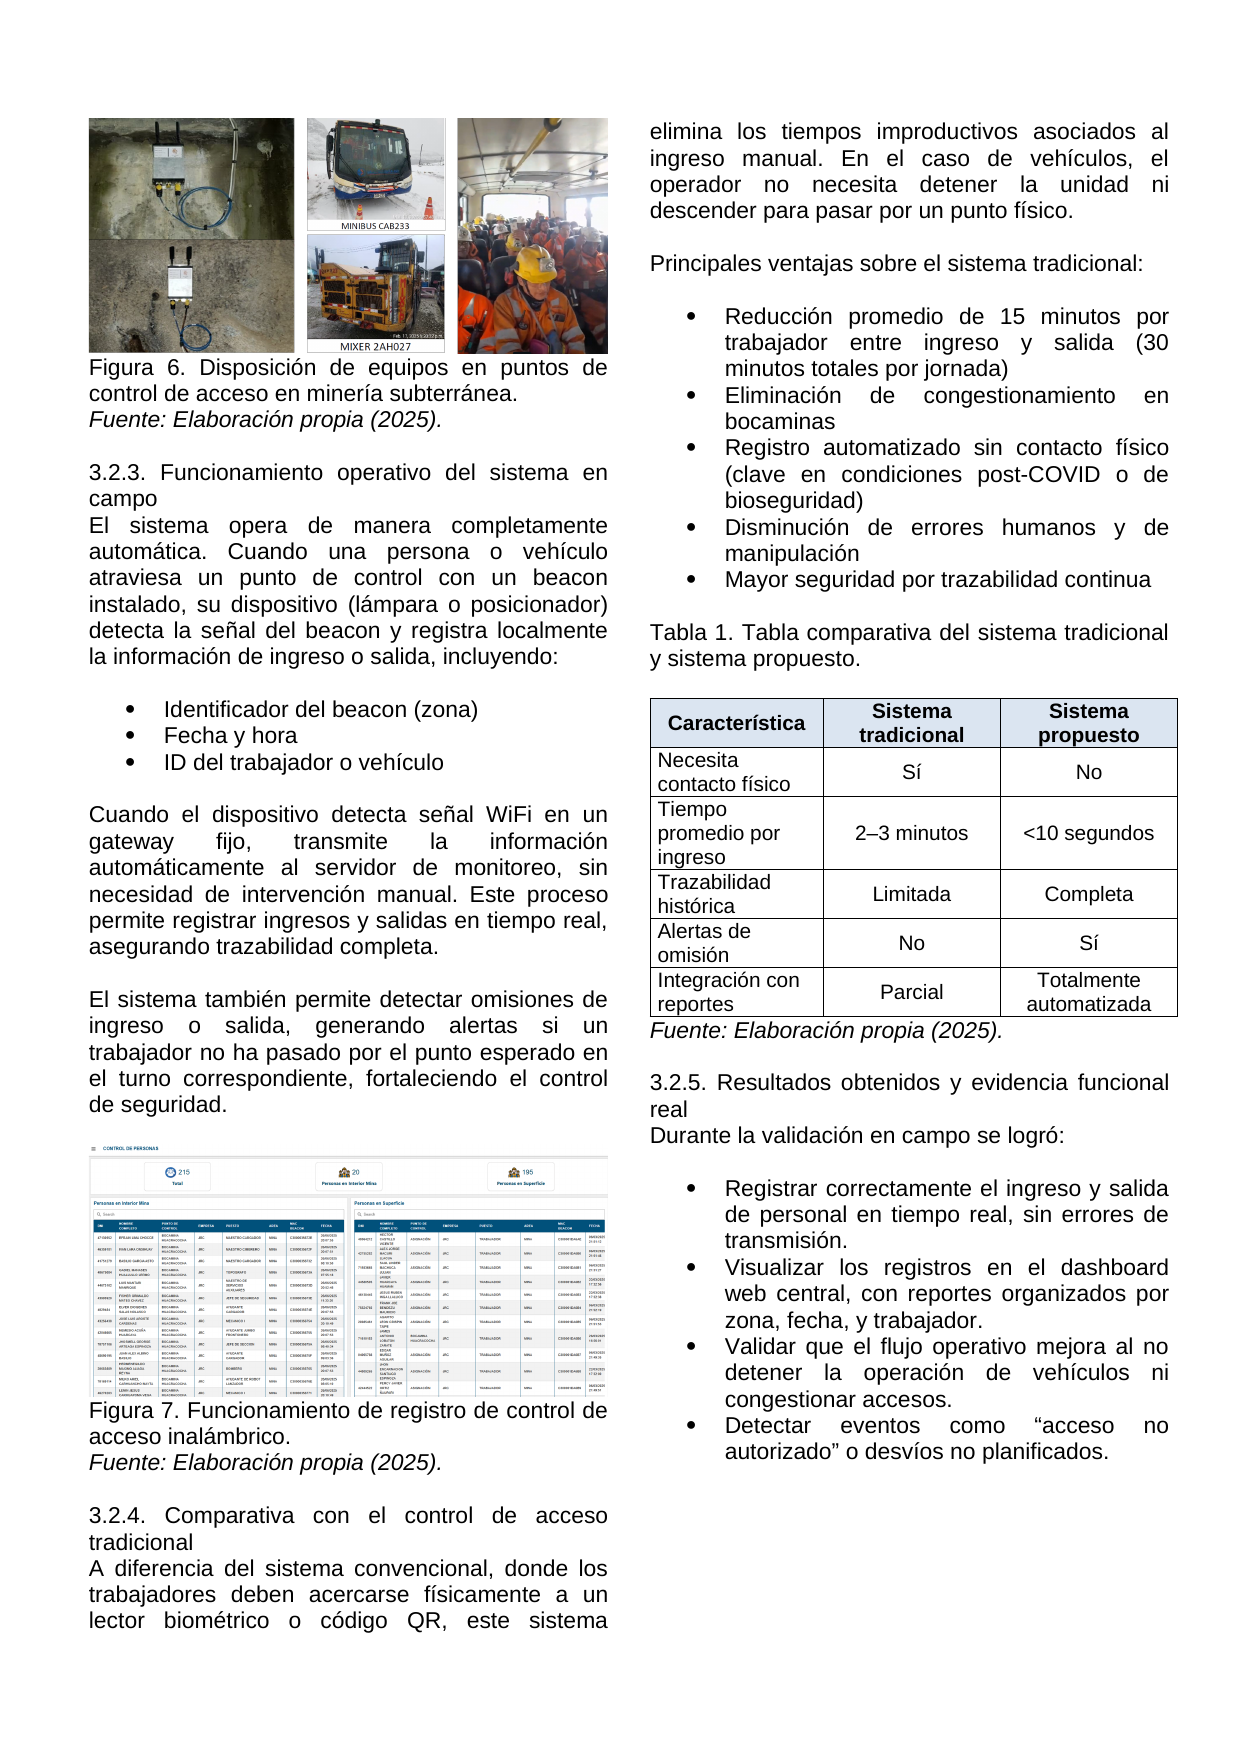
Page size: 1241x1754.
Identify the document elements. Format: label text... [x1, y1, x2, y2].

table_cell Trazabilidad histórica [651, 870, 823, 918]
text Cuando el dispositivo detecta señal WiFi en un gateway fijo, transmite la información automáticamente al servidor de monitoreo, sin necesidad de intervención manual. Este proceso permite registrar ingresos y salidas en tiempo real, asegurando trazabilidad completa. [89, 801, 608, 959]
table_cell <10 segundos [1001, 797, 1177, 869]
text A diferencia del sistema convencional, donde los trabajadores deben acercarse físicamente a un lector biométrico o código QR, este sistema elimina los tiempos improductivos asociados al ingreso manual. En el caso de vehículos, el operador no necesita detener la unidad ni descender para pasar por un punto físico. [649, 118, 1169, 223]
list Mayor seguridad por trazabilidad continua [687, 566, 1169, 592]
text El sistema opera de manera completamente automática. Cuando una persona o vehículo atraviesa un punto de control con un beacon instalado, su dispositivo (lámpara o posicionador) detecta la señal del beacon y registra localmente la información de ingreso o salida, incluyendo: [89, 512, 608, 670]
list Registro automatizado sin contacto físico (clave en condiciones post-COVID o de bioseguridad) [687, 434, 1169, 513]
table_cell Sí [824, 748, 1000, 796]
text 3.2.3. Funcionamiento operativo del sistema en campo [89, 459, 608, 512]
list Validar que el flujo operativo mejora al no detener la operación de vehículos ni congestionar accesos. [687, 1333, 1169, 1412]
text Principales ventajas sobre el sistema tradicional: [649, 250, 1169, 276]
text 3.2.5. Resultados obtenidos y evidencia funcional real [649, 1069, 1169, 1122]
text Tabla 1. Tabla comparativa del sistema tradicional y sistema propuesto. [649, 619, 1169, 672]
table_cell Completa [1001, 870, 1177, 918]
table_header Sistema tradicional [824, 699, 1000, 747]
text Durante la validación en campo se logró: [649, 1122, 1169, 1148]
list Fecha y hora [126, 722, 608, 749]
list Eliminación de congestionamiento en bocaminas [687, 382, 1169, 434]
text Fuente: Elaboración propia (2025). [649, 1017, 1169, 1043]
table_cell Totalmente automatizada [1001, 968, 1177, 1016]
table_cell Parcial [824, 968, 1000, 1016]
text 3.2.4. Comparativa con el control de acceso tradicional [89, 1502, 608, 1555]
table_cell Tiempo promedio por ingreso [651, 797, 823, 869]
text Fuente: Elaboración propia (2025). [89, 1449, 608, 1476]
list Registrar correctamente el ingreso y salida de personal en tiempo real, sin errores de transmisión. [687, 1175, 1169, 1254]
list Disminución de errores humanos y de manipulación [687, 513, 1169, 566]
text A diferencia del sistema convencional, donde los trabajadores deben acercarse físicamente a un lector biométrico o código QR, este sistema elimina los tiempos improductivos asociados al ingreso manual. En el caso de vehículos, el operador no necesita detener la unidad ni descender para pasar por un punto físico. [89, 1555, 608, 1634]
table_cell No [1001, 748, 1177, 796]
table_cell Limitada [824, 870, 1000, 918]
table_cell Integración con reportes [651, 968, 823, 1016]
list Identificador del beacon (zona) [126, 696, 608, 722]
text Figura 6. Disposición de equipos en puntos de control de acceso en minería subterránea. [89, 354, 608, 406]
picture [88, 118, 608, 354]
table_header Característica [651, 699, 823, 747]
table_cell No [824, 919, 1000, 967]
text Fuente: Elaboración propia (2025). [89, 406, 608, 432]
picture [88, 1144, 608, 1397]
text Figura 7. Funcionamiento de registro de control de acceso inalámbrico. [89, 1397, 608, 1449]
table_header Sistema propuesto [1001, 699, 1177, 747]
list Visualizar los registros en el dashboard web central, con reportes organizados por zona, fecha, y trabajador. [687, 1254, 1169, 1333]
text El sistema también permite detectar omisiones de ingreso o salida, generando alertas si un trabajador no ha pasado por el punto esperado en el turno correspondiente, fortaleciendo el control de seguridad. [89, 986, 608, 1118]
table_cell 2–3 minutos [824, 797, 1000, 869]
table_cell Necesita contacto físico [651, 748, 823, 796]
table_cell Alertas de omisión [651, 919, 823, 967]
table_cell Sí [1001, 919, 1177, 967]
list ID del trabajador o vehículo [126, 749, 608, 775]
list Reducción promedio de 15 minutos por trabajador entre ingreso y salida (30 minutos totales por jornada) [687, 303, 1169, 382]
list Detectar eventos como “acceso no autorizado” o desvíos no planificados. [687, 1412, 1169, 1465]
